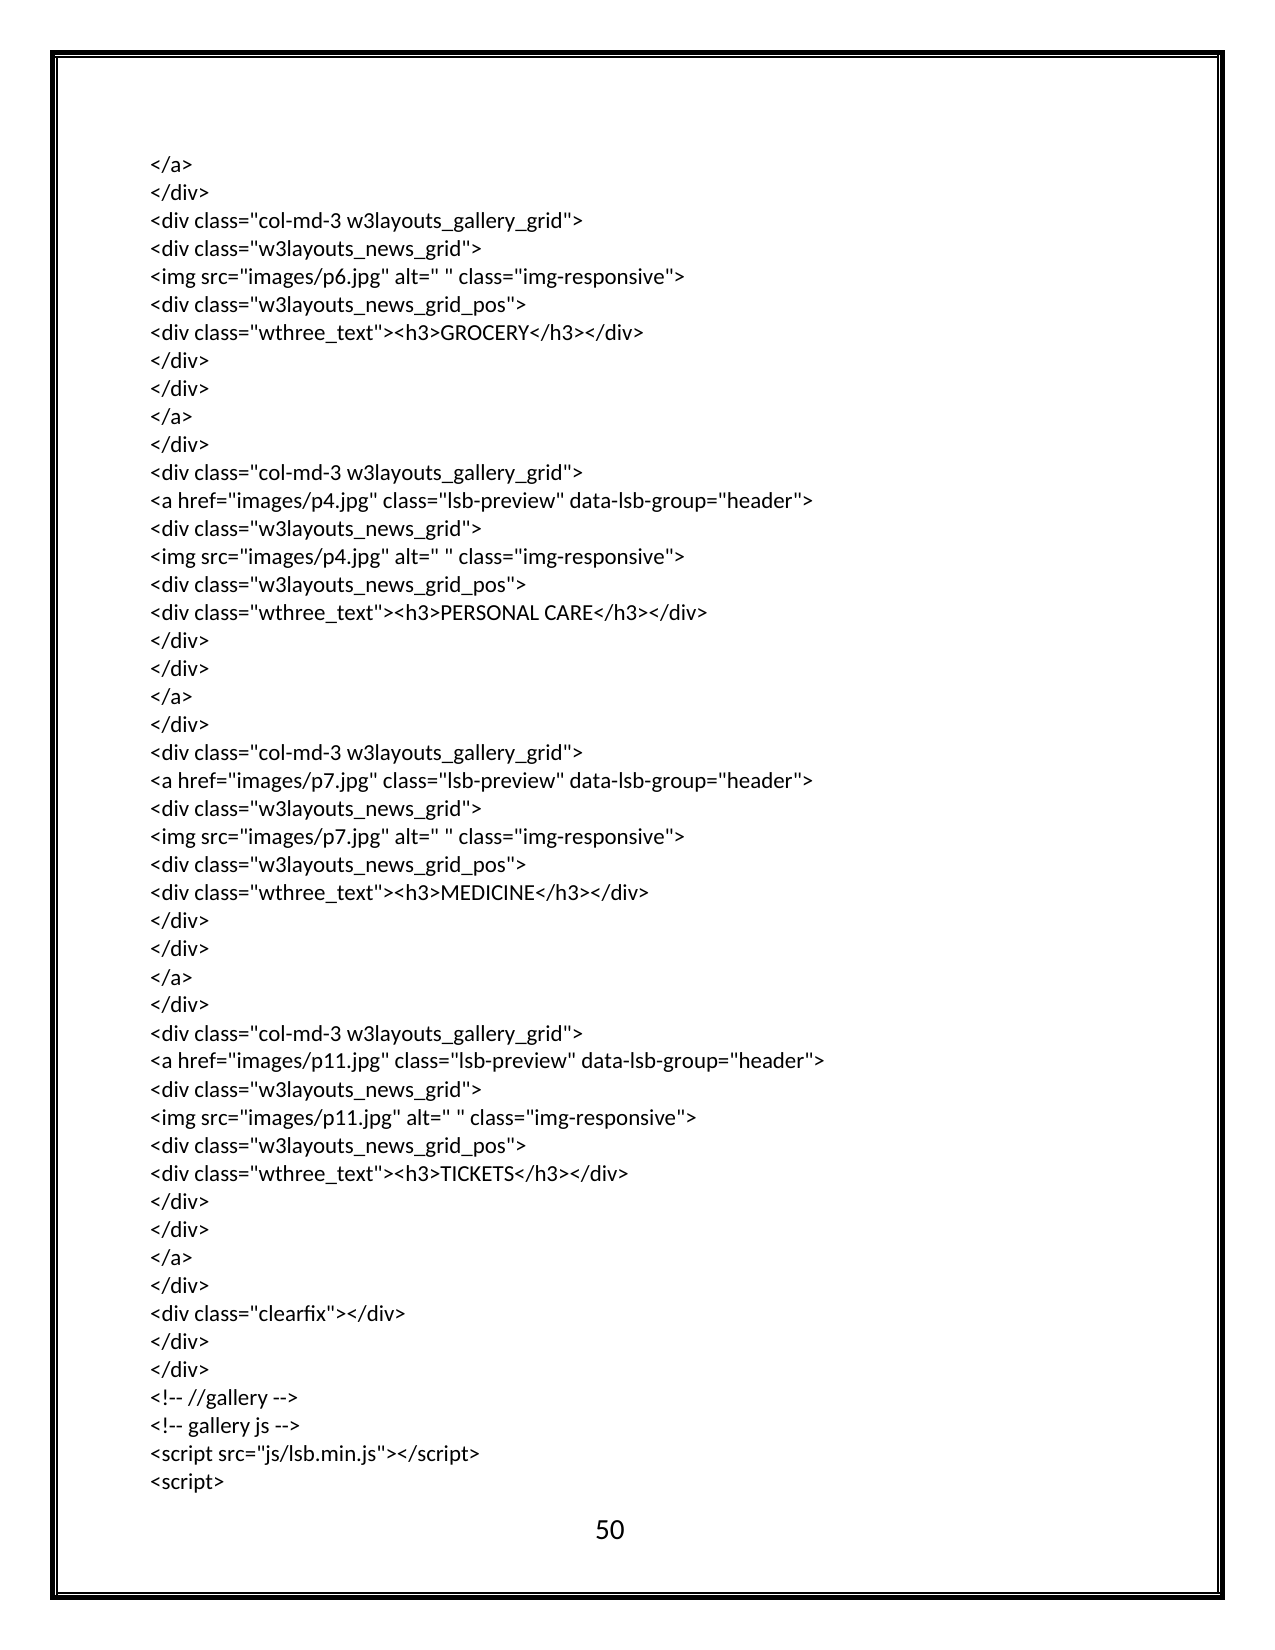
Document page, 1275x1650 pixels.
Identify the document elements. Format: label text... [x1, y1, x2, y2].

text </div> [150, 934, 1125, 963]
text <div class="wthree_text"><h3>TICKETS</h3></div> [150, 1159, 1125, 1187]
text <div class="wthree_text"><h3>PERSONAL CARE</h3></div> [150, 598, 1125, 626]
text </div> [150, 1215, 1125, 1243]
text </div> [150, 1271, 1125, 1299]
text </a> [150, 402, 1125, 430]
text <div class="w3layouts_news_grid_pos"> [150, 290, 1125, 318]
text </div> [150, 907, 1125, 934]
text </div> [150, 346, 1125, 374]
text </div> [150, 710, 1125, 738]
text <img src="images/p6.jpg" alt=" " class="img-responsive"> [150, 262, 1125, 290]
text <div class="col-md-3 w3layouts_gallery_grid"> [150, 206, 1125, 234]
text <div class="clearfix"></div> [150, 1299, 1125, 1327]
text <div class="w3layouts_news_grid"> [150, 794, 1125, 822]
text </div> [150, 1355, 1125, 1383]
text <!-- //gallery --> [150, 1383, 1125, 1411]
text <div class="w3layouts_news_grid_pos"> [150, 570, 1125, 598]
text <div class="col-md-3 w3layouts_gallery_grid"> [150, 1019, 1125, 1047]
text <div class="col-md-3 w3layouts_gallery_grid"> [150, 458, 1125, 486]
text <img src="images/p11.jpg" alt=" " class="img-responsive"> [150, 1103, 1125, 1131]
text <script> [150, 1467, 1125, 1495]
text </div> [150, 178, 1125, 206]
text <!-- gallery js --> [150, 1411, 1125, 1439]
text <img src="images/p4.jpg" alt=" " class="img-responsive"> [150, 542, 1125, 570]
text <div class="wthree_text"><h3>GROCERY</h3></div> [150, 318, 1125, 346]
text </a> [150, 963, 1125, 991]
text <a href="images/p11.jpg" class="lsb-preview" data-lsb-group="header"> [150, 1047, 1125, 1075]
text <script src="js/lsb.min.js"></script> [150, 1439, 1125, 1467]
text </a> [150, 150, 1125, 178]
text </div> [150, 991, 1125, 1019]
text <div class="w3layouts_news_grid"> [150, 234, 1125, 262]
text <a href="images/p4.jpg" class="lsb-preview" data-lsb-group="header"> [150, 486, 1125, 514]
text <div class="col-md-3 w3layouts_gallery_grid"> [150, 738, 1125, 766]
text <img src="images/p7.jpg" alt=" " class="img-responsive"> [150, 822, 1125, 851]
text </div> [150, 1327, 1125, 1355]
text <div class="wthree_text"><h3>MEDICINE</h3></div> [150, 878, 1125, 907]
text </div> [150, 626, 1125, 654]
text <div class="w3layouts_news_grid"> [150, 1075, 1125, 1103]
text <div class="w3layouts_news_grid_pos"> [150, 1131, 1125, 1159]
text <div class="w3layouts_news_grid_pos"> [150, 851, 1125, 878]
text <a href="images/p7.jpg" class="lsb-preview" data-lsb-group="header"> [150, 766, 1125, 794]
text </div> [150, 374, 1125, 402]
text </div> [150, 654, 1125, 682]
text </div> [150, 1187, 1125, 1215]
text </div> [150, 430, 1125, 458]
text </a> [150, 682, 1125, 710]
text <div class="w3layouts_news_grid"> [150, 514, 1125, 542]
text </a> [150, 1243, 1125, 1271]
